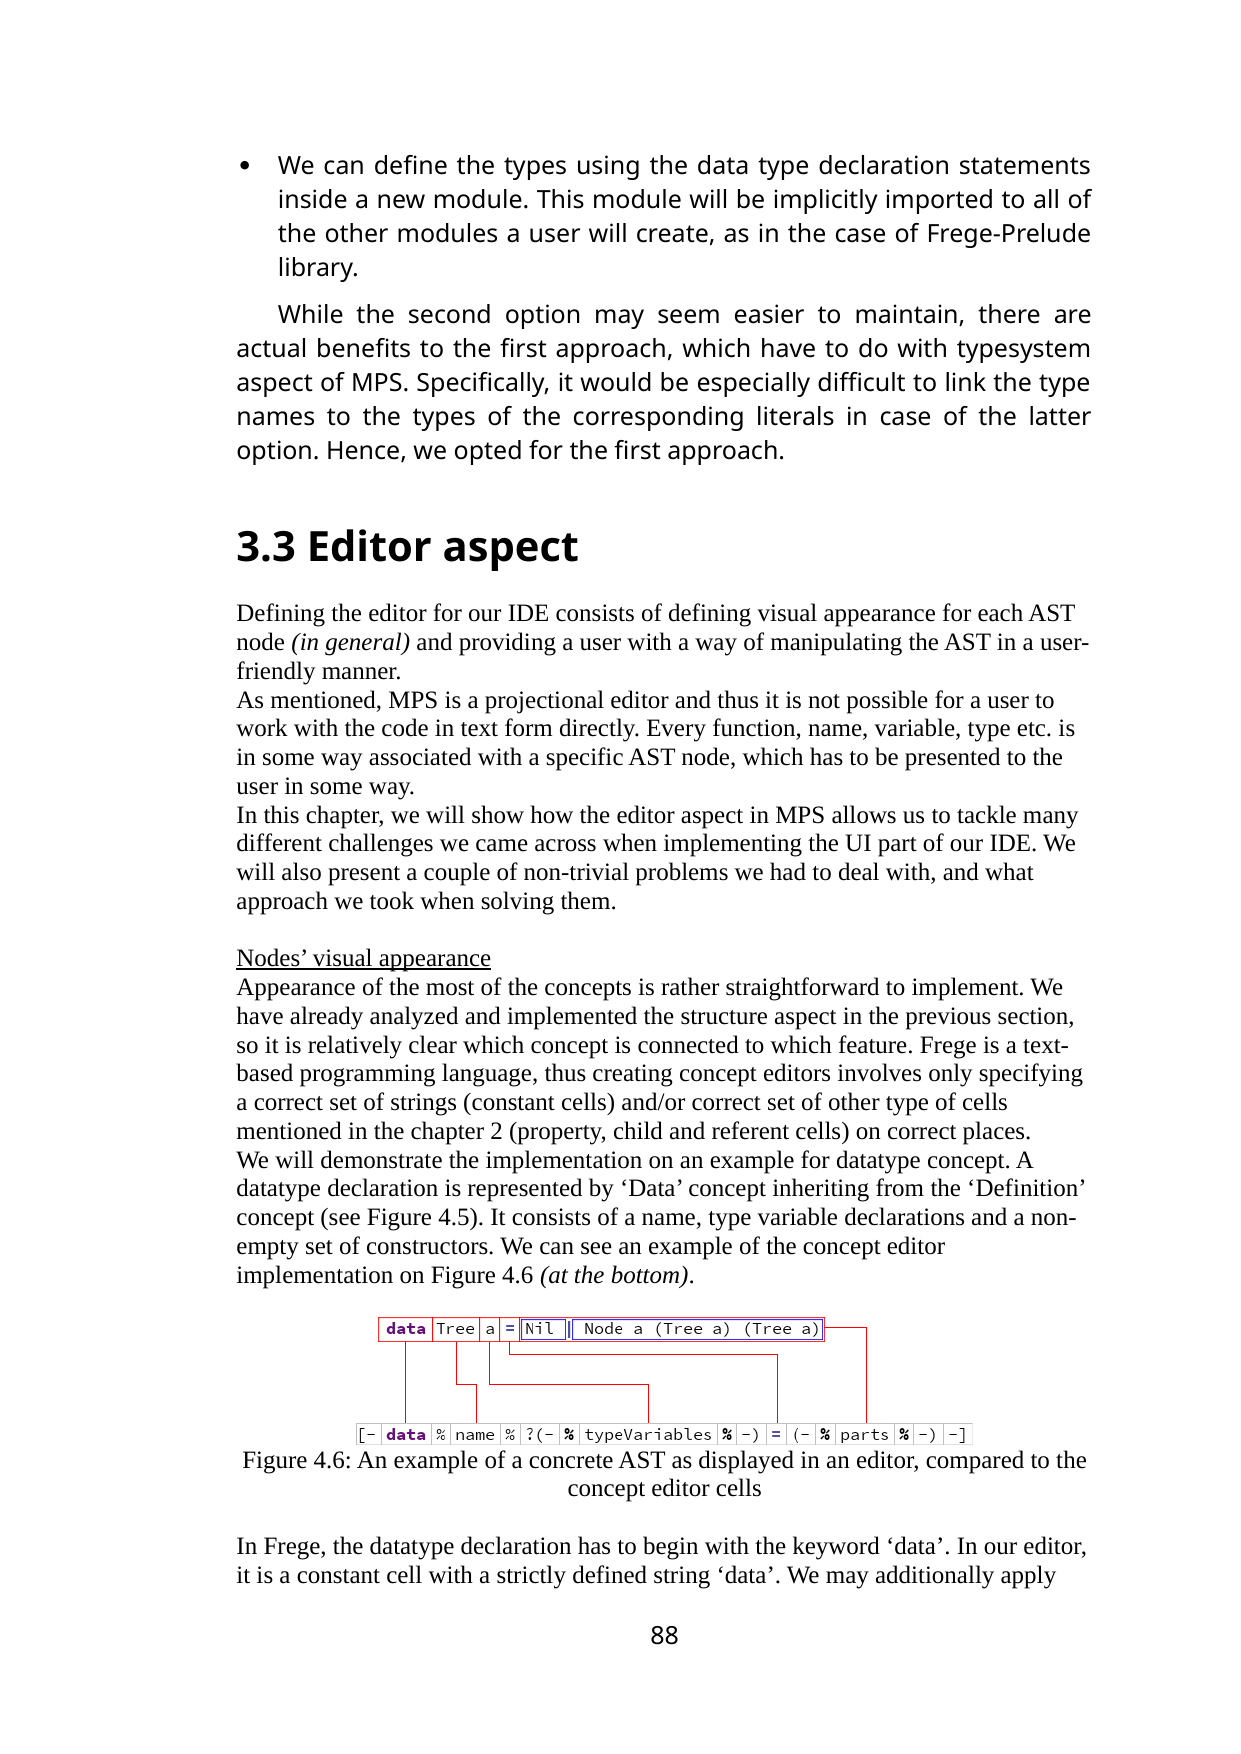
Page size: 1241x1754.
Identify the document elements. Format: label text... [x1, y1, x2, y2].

text While the second option may seem easier to maintain, there are actual benefits to the first approach, which have to do with typesystem aspect of MPS. Specifically, it would be especially difficult to link the type names to the types of the corresponding literals in case of the latter option. Hence, we opted for the first approach. [236, 296, 1092, 467]
text Appearance of the most of the concepts is rather straightforward to implement. We have already analyzed and implemented the structure aspect in the previous section, so it is relatively clear which concept is connected to which feature. Frege is a text-based programming language, thus creating concept editors involves only specifying a correct set of strings (constant cells) and/or correct set of other type of cells mentioned in the chapter 2 (property, child and referent cells) on correct places. [236, 972, 1092, 1145]
text We will demonstrate the implementation on an example for datatype concept. A datatype declaration is represented by ‘Data’ concept inheriting from the ‘Definition’ concept (see Figure 4.5). It consists of a name, type variable declarations and a non-empty set of constructors. We can see an example of the concept editor implementation on Figure 4.6 (at the bottom). [236, 1145, 1092, 1288]
subtitle 3.3 Editor aspect [236, 517, 1092, 573]
text Figure 4.6: An example of a concrete AST as displayed in an editor, compared to the concept editor cells [236, 1445, 1092, 1502]
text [236, 1531, 1092, 1588]
text Nodes’ visual appearance [236, 943, 1092, 972]
text We can define the types using the data type declaration statements inside a new module. This module will be implicitly imported to all of the other modules a user will create, as in the case of Frege-Prelude library. [240, 148, 1092, 284]
text As mentioned, MPS is a projectional editor and thus it is not possible for a user to work with the code in text form directly. Every function, name, variable, type etc. is in some way associated with a specific AST node, which has to be presented to the user in some way. [236, 685, 1092, 800]
text Defining the editor for our IDE consists of defining visual appearance for each AST node (in general) and providing a user with a way of manipulating the AST in a user-friendly manner. [236, 598, 1092, 685]
picture [356, 1317, 973, 1445]
text In this chapter, we will show how the editor aspect in MPS allows us to tackle many different challenges we came across when implementing the UI part of our IDE. We will also present a couple of non-trivial problems we had to deal with, and what approach we took when solving them. [236, 800, 1092, 915]
